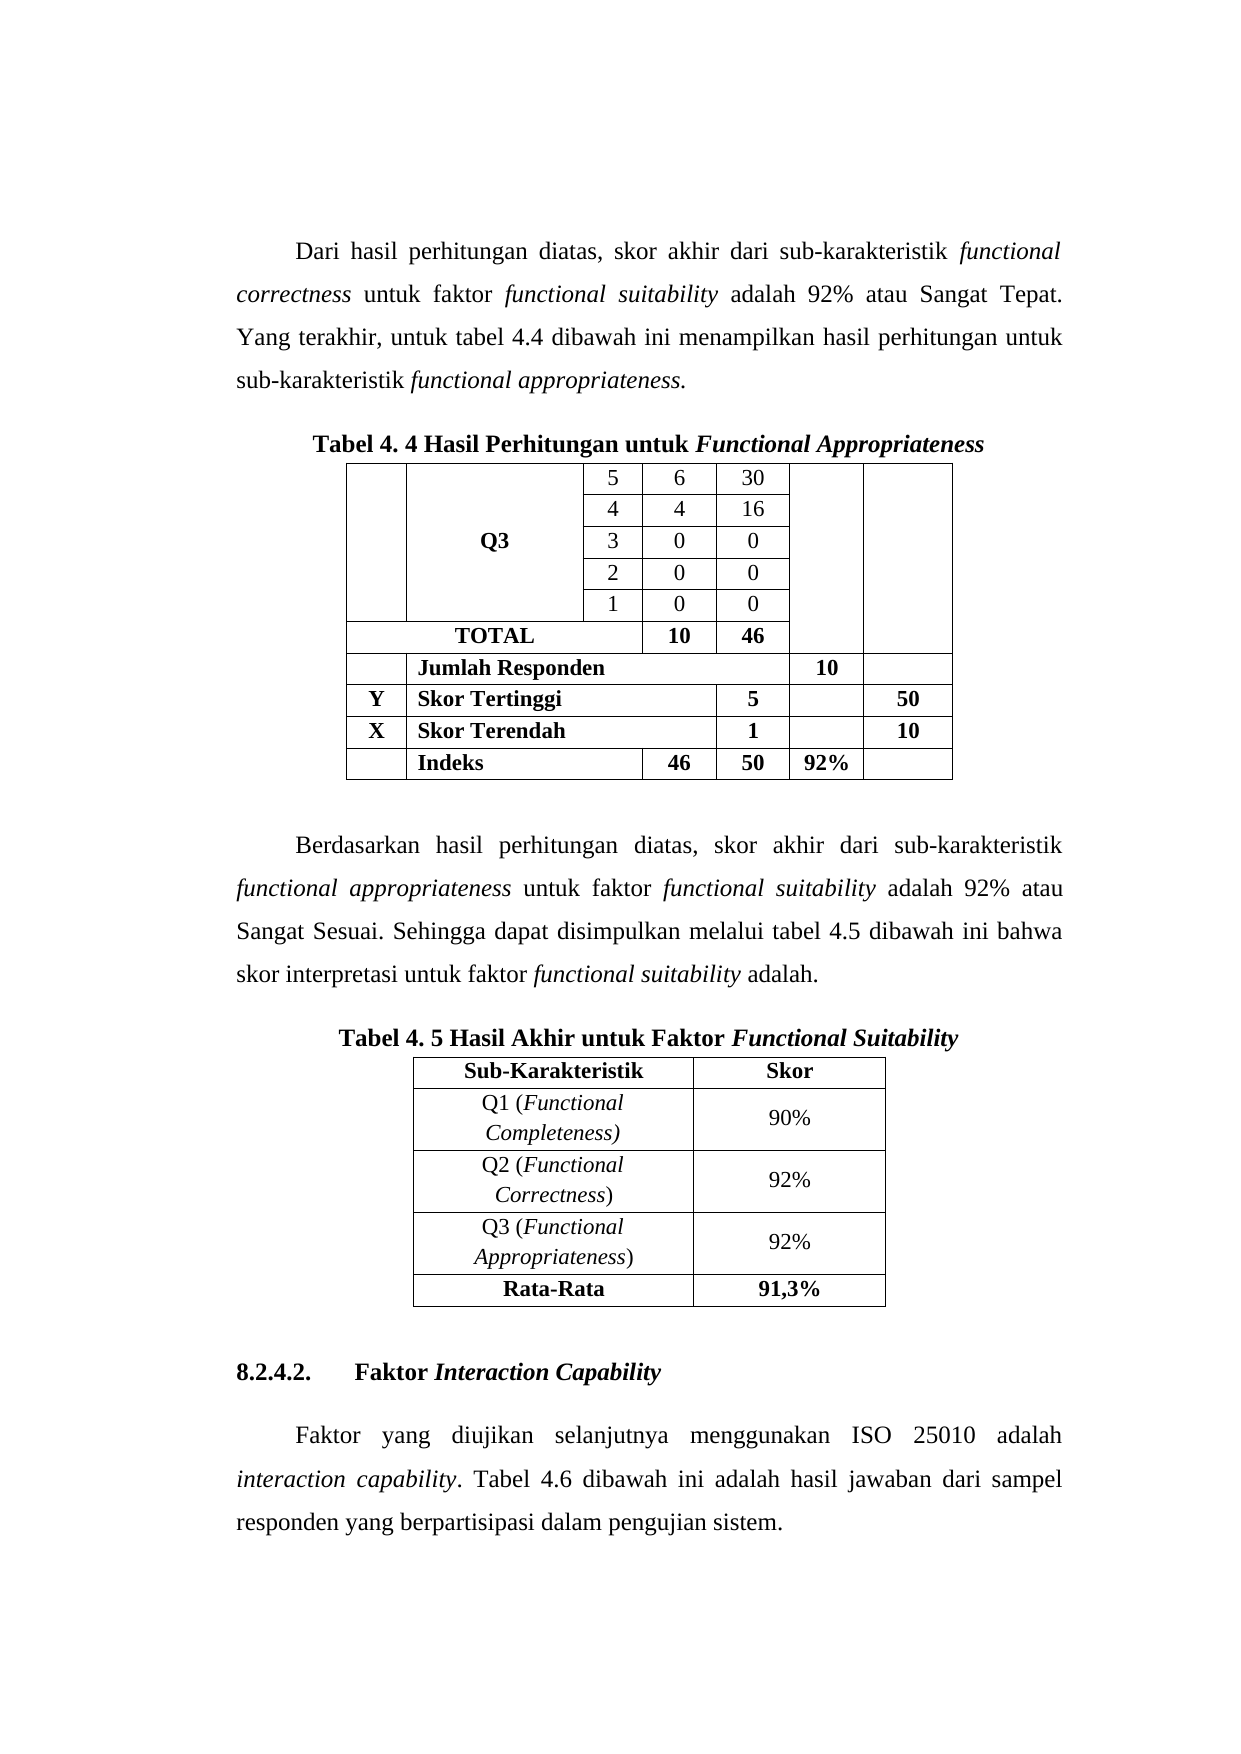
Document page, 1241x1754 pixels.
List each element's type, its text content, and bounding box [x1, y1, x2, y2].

text Faktor yang diujikan selanjutnya menggunakan ISO 25010 adalah interaction capability. Tabel 4.6 dibawah ini adalah hasil jawaban dari sampel responden yang berpartisipasi dalam pengujian sistem. [236, 1421, 1063, 1536]
table_cell TOTAL [347, 622, 642, 652]
table_header 5 [584, 464, 642, 494]
table_header 30 [717, 464, 789, 494]
table_cell 0 [643, 559, 716, 589]
table_header Q3 [407, 464, 583, 621]
table_cell 46 [717, 622, 789, 652]
table_cell [864, 654, 952, 684]
table_cell 10 [790, 654, 863, 684]
table_cell 0 [643, 590, 716, 621]
table_cell [864, 749, 952, 779]
table_cell Rata-Rata [414, 1275, 693, 1306]
table_cell 92% [790, 749, 863, 779]
table_cell Y [347, 685, 406, 716]
table_header Sub-Karakteristik [414, 1058, 693, 1088]
table_cell 0 [643, 527, 716, 557]
table_cell Jumlah Responden [407, 654, 789, 684]
table_header 6 [643, 464, 716, 494]
table_cell Indeks [407, 749, 642, 779]
table_cell 10 [864, 717, 952, 747]
table_cell 2 [584, 559, 642, 589]
text Berdasarkan hasil perhitungan diatas, skor akhir dari sub-karakteristik functional appropriateness untuk faktor functional suitability adalah 92% atau Sangat Sesuai. Sehingga dapat disimpulkan melalui tabel 4.5 dibawah ini bahwa skor interpretasi untuk faktor functional suitability adalah. [236, 830, 1063, 988]
text Tabel 4. 4 Hasil Perhitungan untuk Functional Appropriateness [236, 429, 1063, 458]
table_cell [790, 685, 863, 716]
table_cell 46 [643, 749, 716, 779]
table_cell 91,3% [694, 1275, 885, 1306]
table_cell 16 [717, 495, 789, 526]
table_cell [347, 749, 406, 779]
table_cell [790, 717, 863, 747]
table_cell 0 [717, 527, 789, 557]
table_cell 50 [717, 749, 789, 779]
table_cell Q3 (Functional Appropriateness) [414, 1213, 693, 1274]
table_cell [347, 654, 406, 684]
table_cell Q1 (Functional Completeness) [414, 1089, 693, 1150]
table_cell 0 [717, 559, 789, 589]
table_cell Skor Terendah [407, 717, 716, 747]
table_cell 5 [717, 685, 789, 716]
table_header Skor [694, 1058, 885, 1088]
table_cell 10 [643, 622, 716, 652]
table_cell 4 [584, 495, 642, 526]
table_cell Q2 (Functional Correctness) [414, 1151, 693, 1212]
text Dari hasil perhitungan diatas, skor akhir dari sub-karakteristik functional correctness untuk faktor functional suitability adalah 92% atau Sangat Tepat. Yang terakhir, untuk tabel 4.4 dibawah ini menampilkan hasil perhitungan untuk sub-karakteristik functional appropriateness. [236, 236, 1063, 394]
table_header [790, 464, 863, 652]
table_cell 92% [694, 1213, 885, 1274]
table_cell X [347, 717, 406, 747]
text Tabel 4. 5 Hasil Akhir untuk Faktor Functional Suitability [236, 1023, 1063, 1052]
table_cell 0 [717, 590, 789, 621]
table_cell 1 [717, 717, 789, 747]
table_cell 1 [584, 590, 642, 621]
table_cell 92% [694, 1151, 885, 1212]
table_cell 4 [643, 495, 716, 526]
table_header [864, 464, 952, 652]
subtitle Faktor Interaction Capability [236, 1357, 1063, 1385]
table_cell 50 [864, 685, 952, 716]
table_header [347, 464, 406, 621]
table_cell 3 [584, 527, 642, 557]
table_cell Skor Tertinggi [407, 685, 716, 716]
table_cell 90% [694, 1089, 885, 1150]
